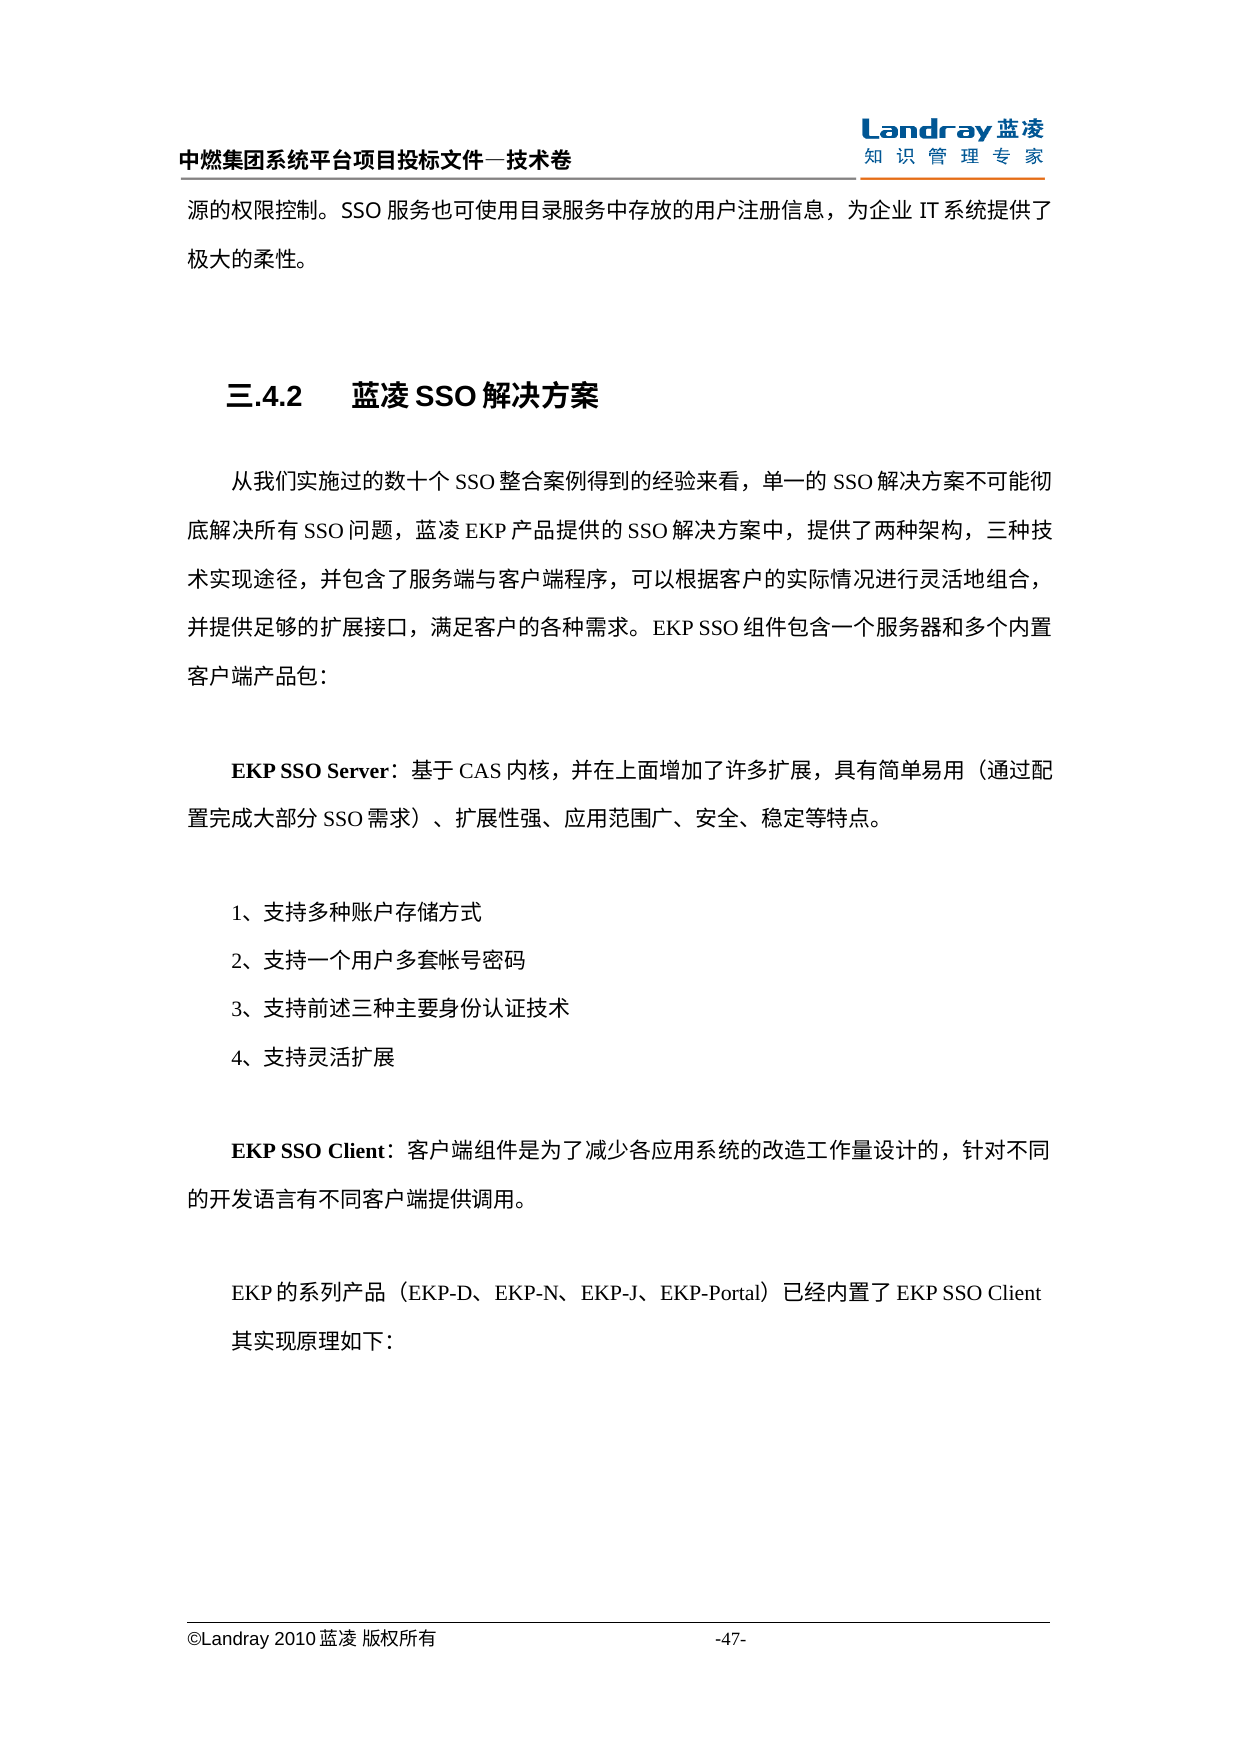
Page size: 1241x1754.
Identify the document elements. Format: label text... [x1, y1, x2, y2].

subtitle 蓝凌SSO解决方案 [225, 363, 1053, 428]
text EKP SSO Client：客户端组件是为了减少各应用系统的改造工作量设计的，针对不同的开发语言有不同客户端提供调用。 [187, 1133, 1053, 1214]
text 2、支持一个用户多套帐号密码 [187, 943, 1053, 975]
text 4、支持灵活扩展 [187, 1039, 1053, 1072]
text 3、支持前述三种主要身份认证技术 [187, 991, 1053, 1023]
text 其实现原理如下： [187, 1323, 1053, 1356]
picture [180, 118, 1045, 180]
text 从认证授权策略上，集中的权限控制摆脱了复杂繁琐的在各个应用中控制ACL权限分配方式，实现了基于角色的权限管理模型，并可根据用户的需求在更细的粒度上实现对资源的权限控制。SSO 服务也可使用目录服务中存放的用户注册信息，为企业 IT系统提供了极大的柔性。 [187, 193, 1053, 274]
text EKP SSO Server：基于CAS内核，并在上面增加了许多扩展，具有简单易用（通过配置完成大部分SSO需求）、扩展性强、应用范围广、安全、稳定等特点。 [187, 752, 1053, 833]
text EKP的系列产品（EKP-D、EKP-N、EKP-J、EKP-Portal）已经内置了EKP SSO Client [187, 1275, 1053, 1307]
text 从我们实施过的数十个SSO整合案例得到的经验来看，单一的SSO解决方案不可能彻底解决所有SSO问题，蓝凌EKP产品提供的SSO解决方案中，提供了两种架构，三种技术实现途径，并包含了服务端与客户端程序，可以根据客户的实际情况进行灵活地组合，并提供足够的扩展接口，满足客户的各种需求。EKP SSO组件包含一个服务器和多个内置客户端产品包： [187, 464, 1053, 691]
text 1、支持多种账户存储方式 [187, 894, 1053, 927]
